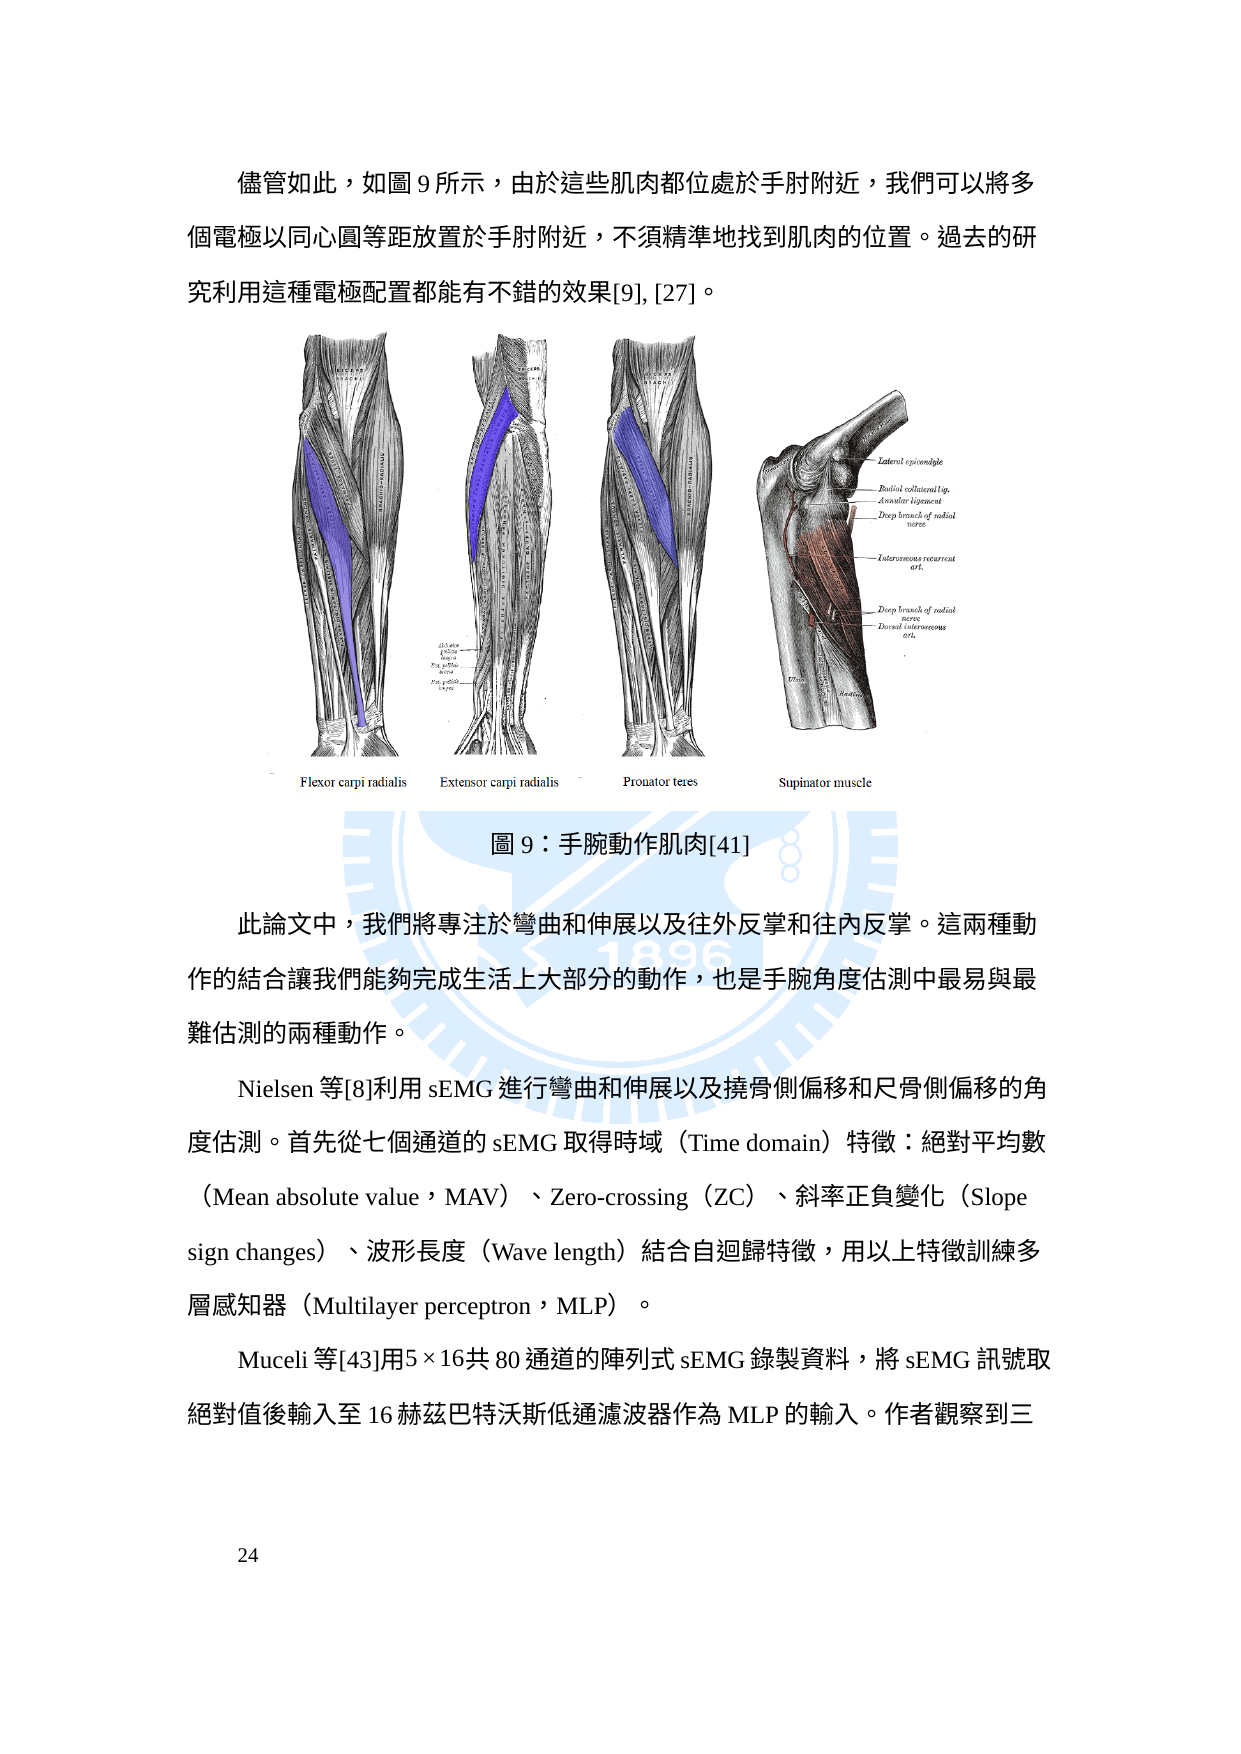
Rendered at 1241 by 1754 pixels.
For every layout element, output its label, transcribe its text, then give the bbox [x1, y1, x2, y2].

text 圖 9：手腕動作肌肉[41] [187, 824, 1053, 861]
picture [266, 326, 974, 811]
text 此論文中，我們將專注於彎曲和伸展以及往外反掌和往內反掌。這兩種動作的結合讓我們能夠完成生活上大部分的動作，也是手腕角度估測中最易與最難估測的兩種動作。 [187, 905, 1053, 1050]
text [187, 1340, 1053, 1431]
text Nielsen等[8]利用sEMG進行彎曲和伸展以及撓骨側偏移和尺骨側偏移的角度估測。首先從七個通道的sEMG取得時域（Time domain）特徵：絕對平均數（Mean absolute value，MAV）、Zero-crossing（ZC）、斜率正負變化（Slope sign changes）、波形長度（Wave length）結合自迴歸特徵，用以上特徵訓練多層感知器（Multilayer perceptron，MLP）。 [187, 1068, 1053, 1322]
text 儘管如此，如圖9所示，由於這些肌肉都位處於手肘附近，我們可以將多個電極以同心圓等距放置於手肘附近，不須精準地找到肌肉的位置。過去的研究利用這種電極配置都能有不錯的效果[9], [27]。 [187, 163, 1053, 308]
